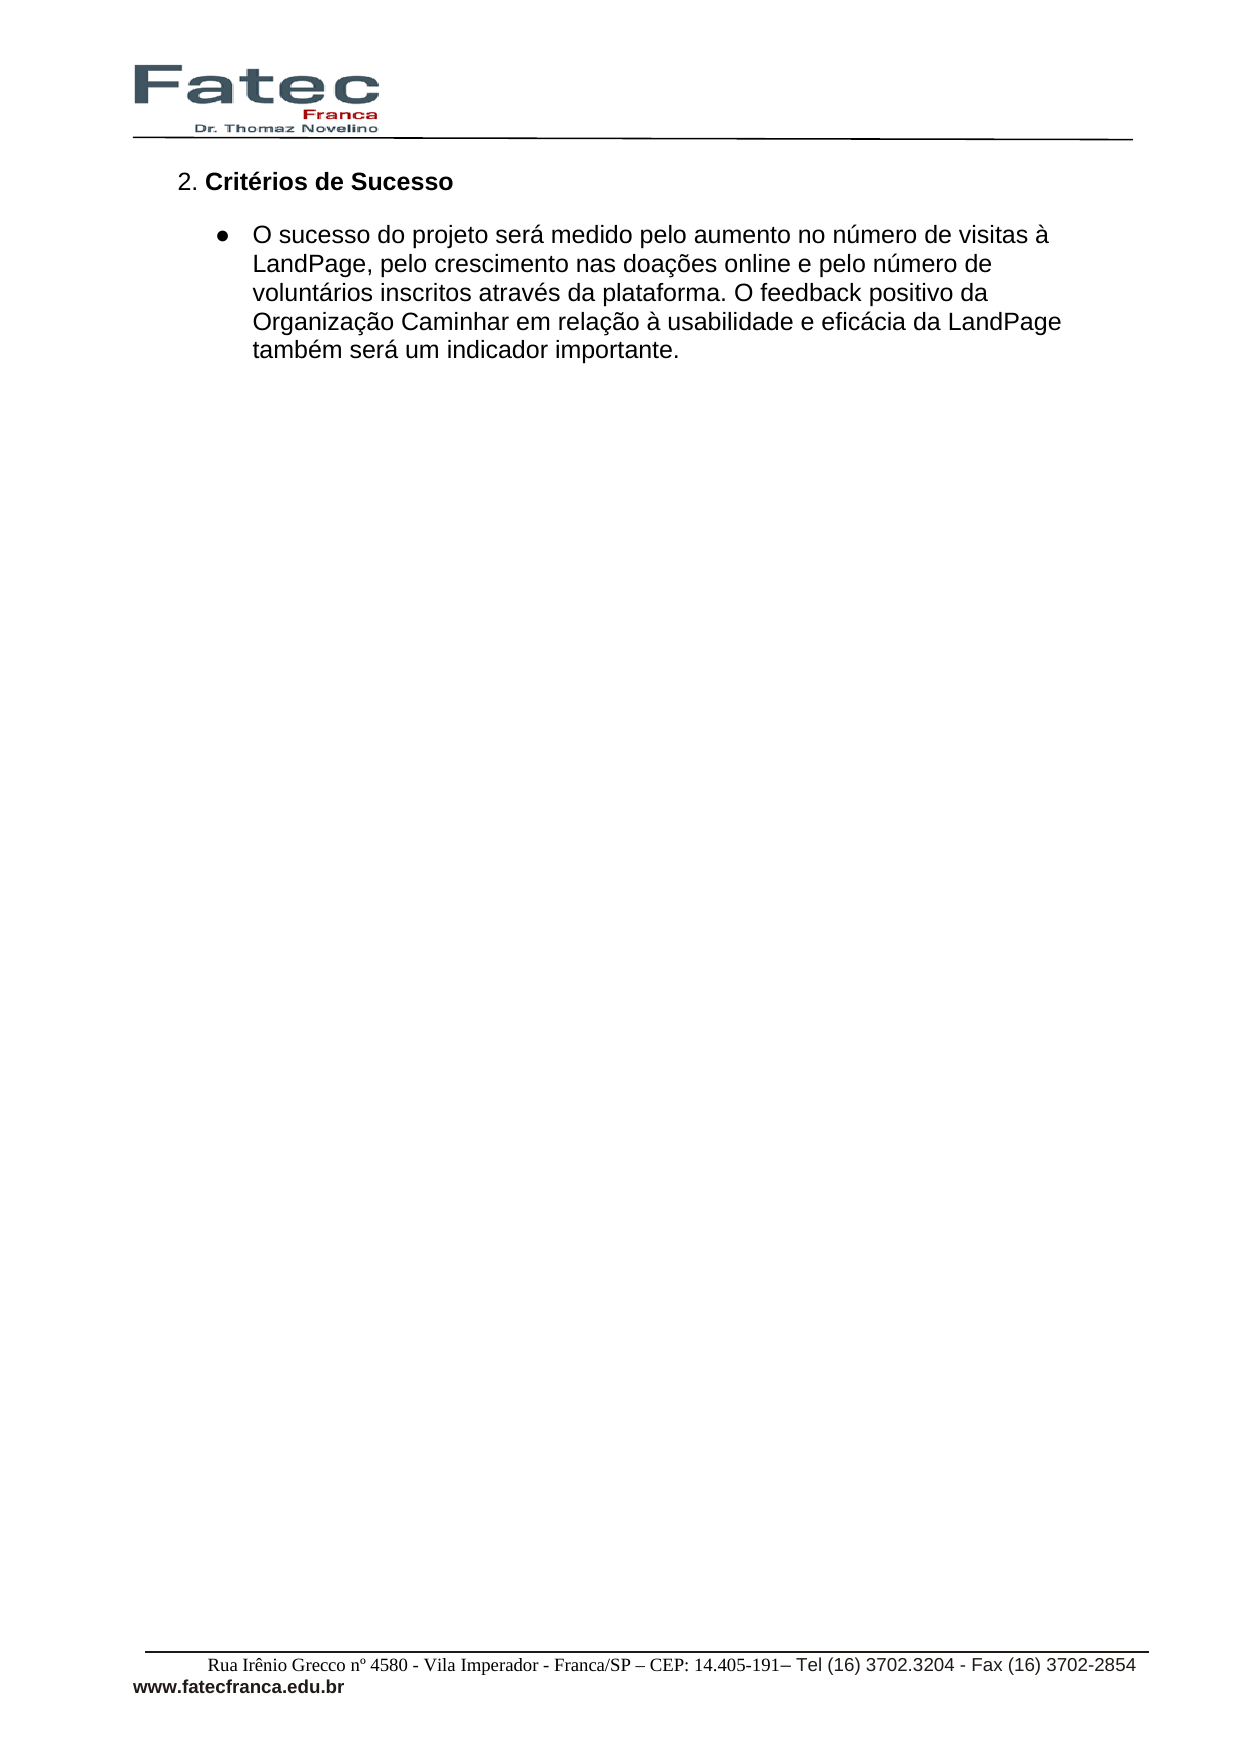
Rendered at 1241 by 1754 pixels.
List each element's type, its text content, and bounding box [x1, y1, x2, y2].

list Critérios de Sucesso [177, 167, 1211, 195]
picture [132, 62, 383, 134]
list O sucesso do projeto será medido pelo aumento no número de visitas à LandPage, pelo crescimento nas doações online e pelo número de voluntários inscritos através da plataforma. O feedback positivo da Organização Caminhar em relação à usabilidade e eficácia da LandPage também será um indicador importante. [215, 220, 1119, 364]
